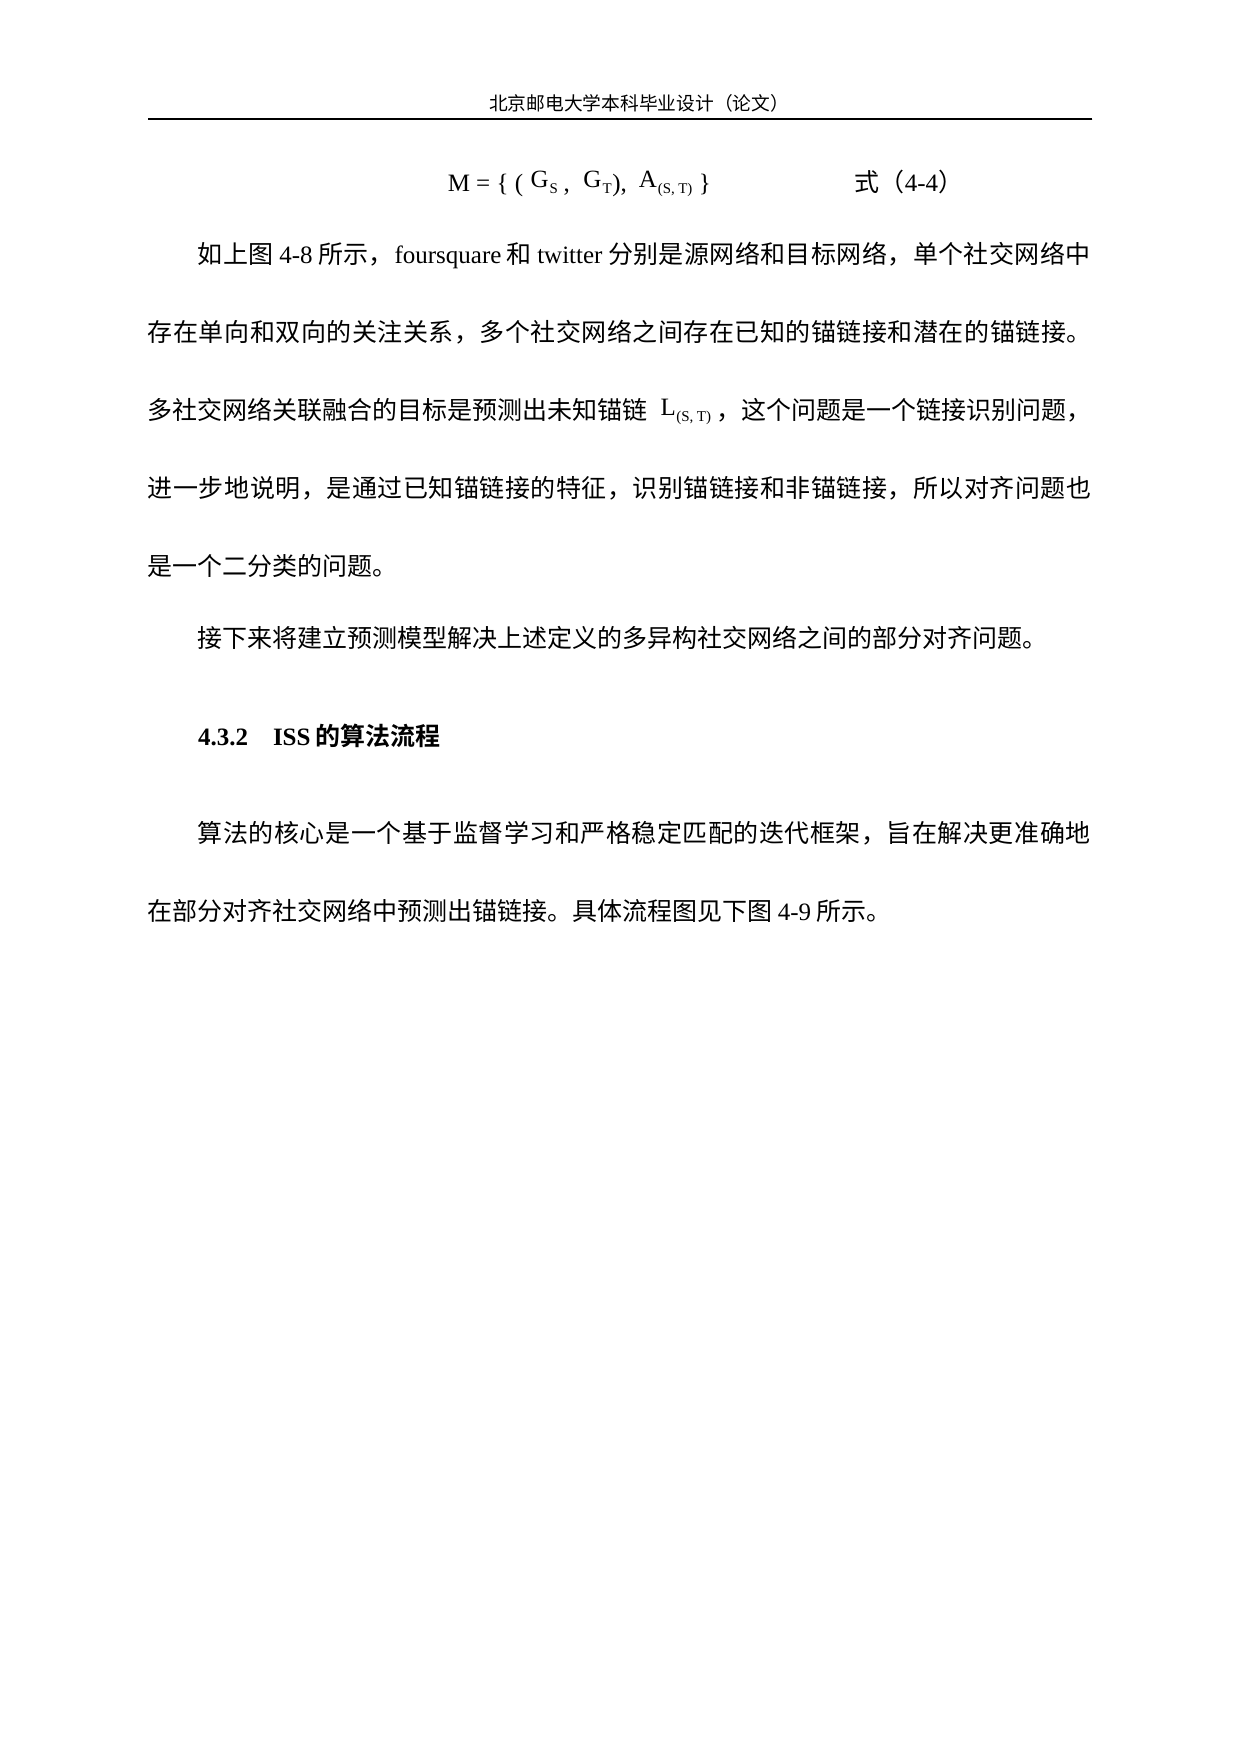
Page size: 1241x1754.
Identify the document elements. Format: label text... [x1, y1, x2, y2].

text 算法的核心是一个基于监督学习和严格稳定匹配的迭代框架，旨在解决更准确地在部分对齐社交网络中预测出锚链接。具体流程图见下图4-9所示。 [148, 799, 1092, 942]
text 如上图4-8所示，foursquare和twitter分别是源网络和目标网络，单个社交网络中存在单向和双向的关注关系，多个社交网络之间存在已知的锚链接和潜在的锚链接。多社交网络关联融合的目标是预测出未知锚链，这个问题是一个链接识别问题，进一步地说明，是通过已知锚链接的特征，识别锚链接和非锚链接，所以对齐问题也是一个二分类的问题。 [148, 221, 1092, 597]
text 4.3.2 ISS的算法流程 [148, 702, 1092, 767]
text M = { (, ), } 式（4-4） [148, 148, 1092, 213]
text 接下来将建立预测模型解决上述定义的多异构社交网络之间的部分对齐问题。 [148, 604, 1092, 669]
